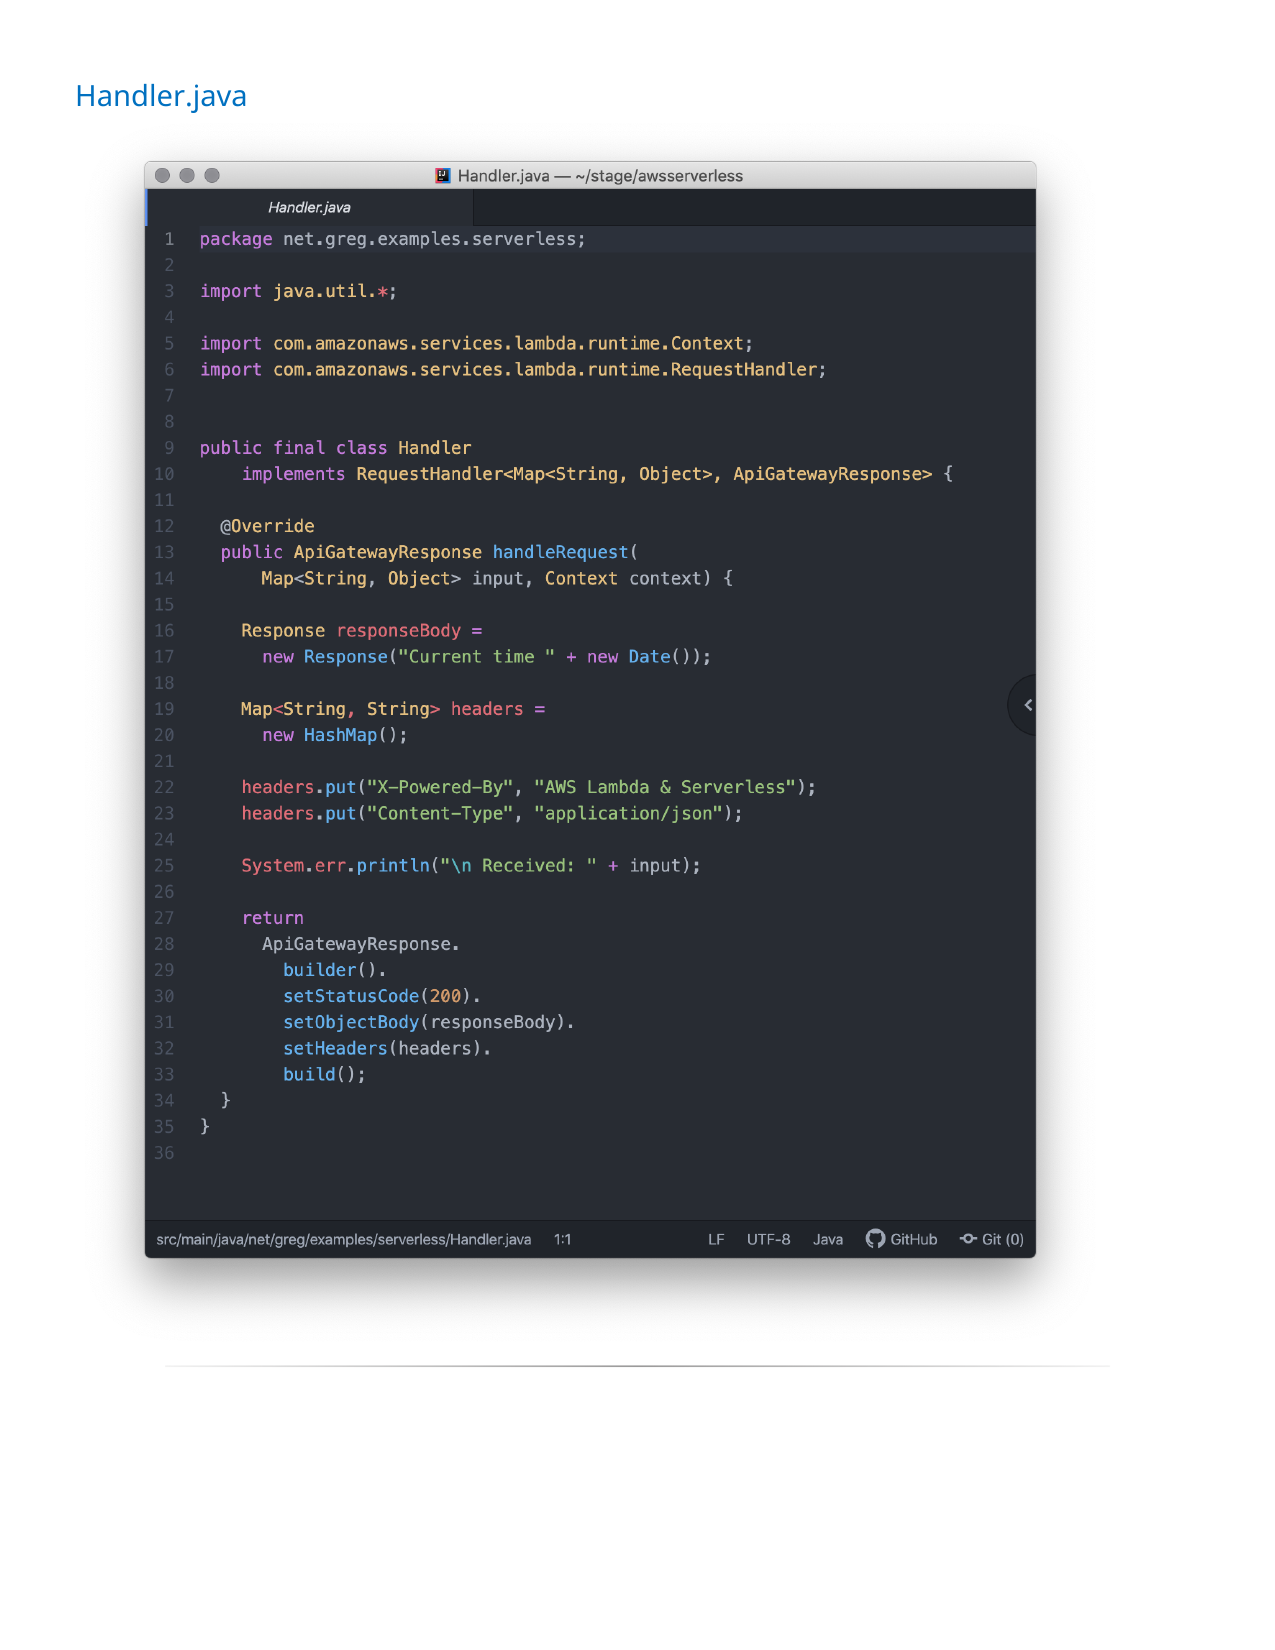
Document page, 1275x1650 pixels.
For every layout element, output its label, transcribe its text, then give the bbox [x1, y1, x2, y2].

picture [75, 114, 1125, 1381]
text Handler.java [75, 75, 1200, 115]
